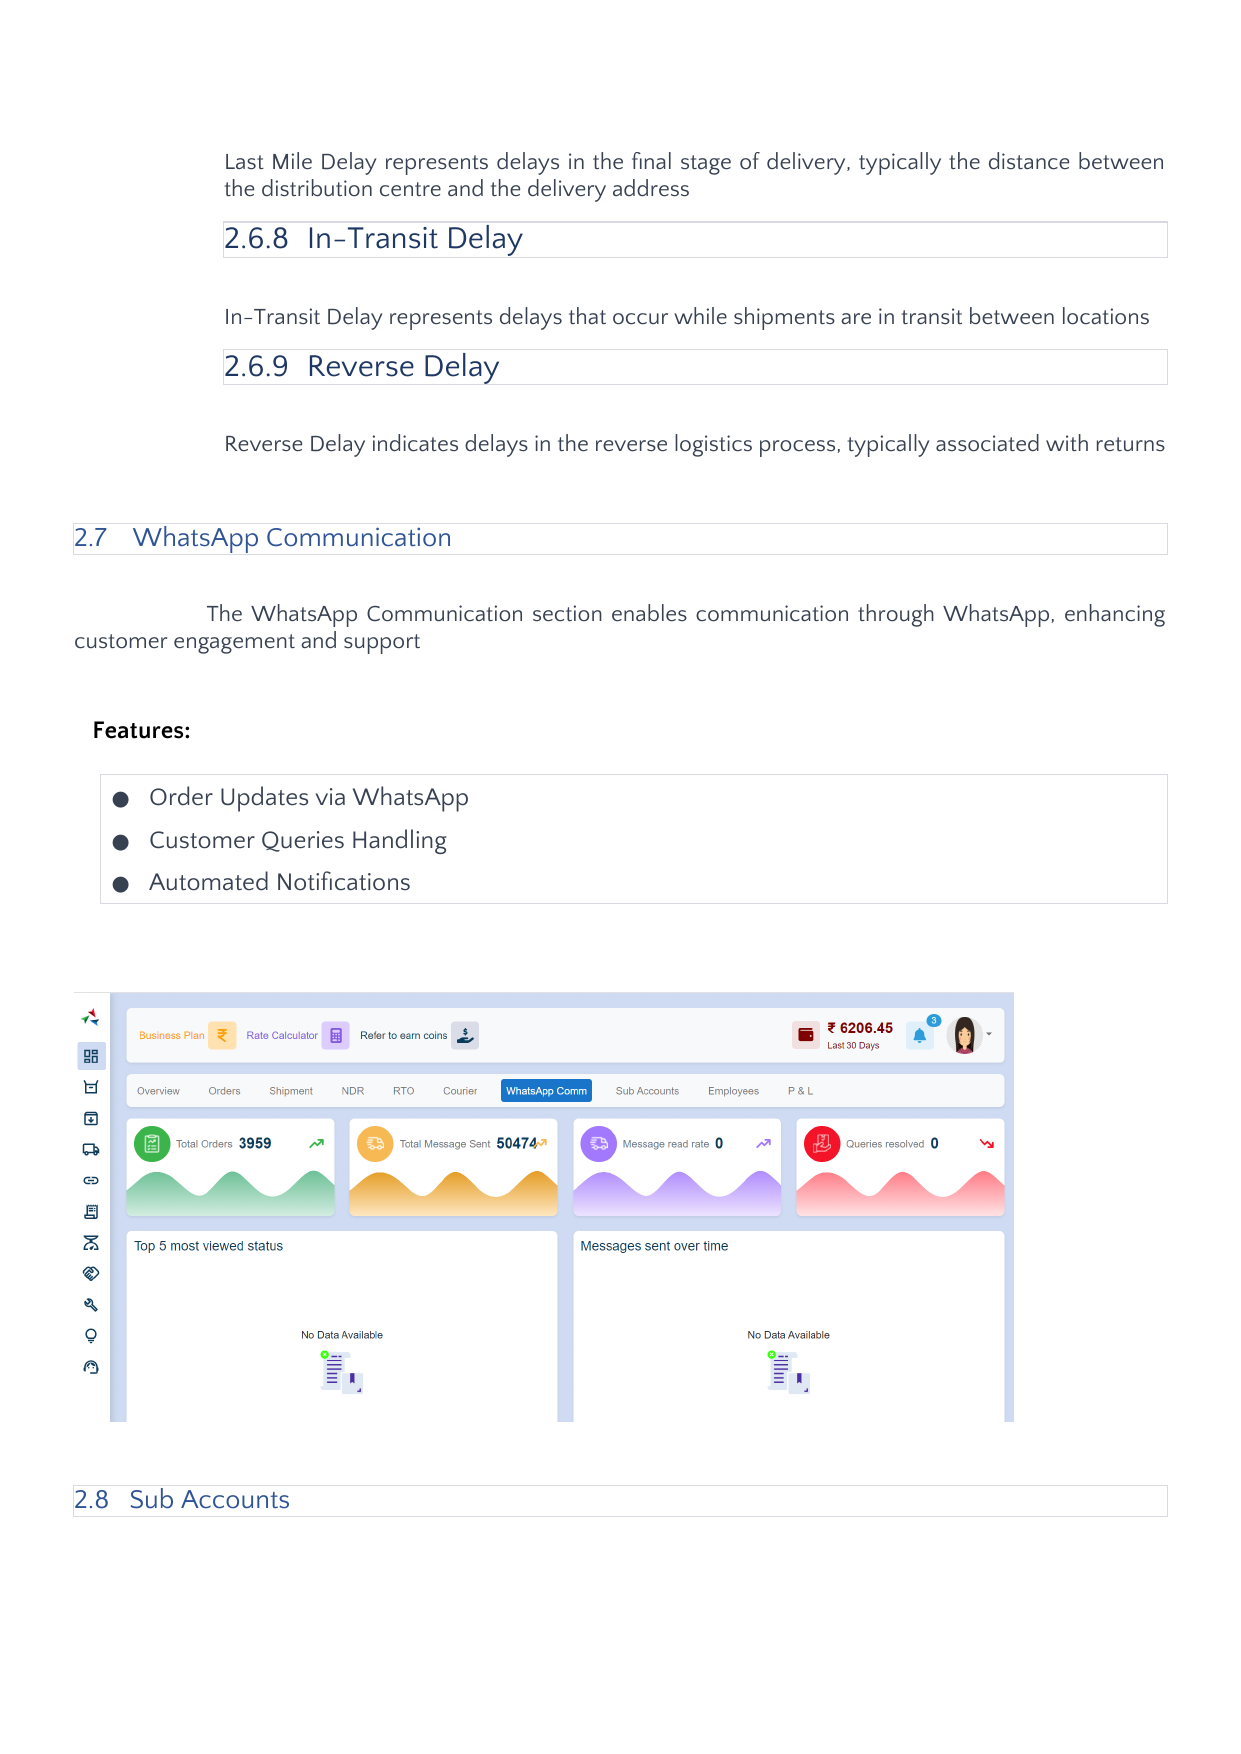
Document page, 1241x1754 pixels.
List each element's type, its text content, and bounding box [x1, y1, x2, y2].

subtitle In-Transit Delay [224, 223, 1167, 257]
text Features: [74, 717, 1167, 745]
subtitle Reverse Delay [224, 350, 1167, 384]
picture [73, 991, 1014, 1422]
list Customer Queries Handling [101, 816, 1167, 859]
text Reverse Delay indicates delays in the reverse logistics process, typically associated with returns [224, 432, 1167, 457]
text In-Transit Delay represents delays that occur while shipments are in transit between locations [224, 305, 1167, 330]
list Order Updates via WhatsApp [101, 775, 1167, 816]
text Last Mile Delay represents delays in the final stage of delivery, typically the distance between the distribution centre and the delivery address [224, 150, 1167, 203]
list Automated Notifications [101, 859, 1167, 903]
subtitle 2.8 Sub Accounts [74, 1486, 1167, 1516]
subtitle 2.7 WhatsApp Communication [74, 524, 1167, 554]
text The WhatsApp Communication section enables communication through WhatsApp, enhancing customer engagement and support [74, 602, 1167, 654]
